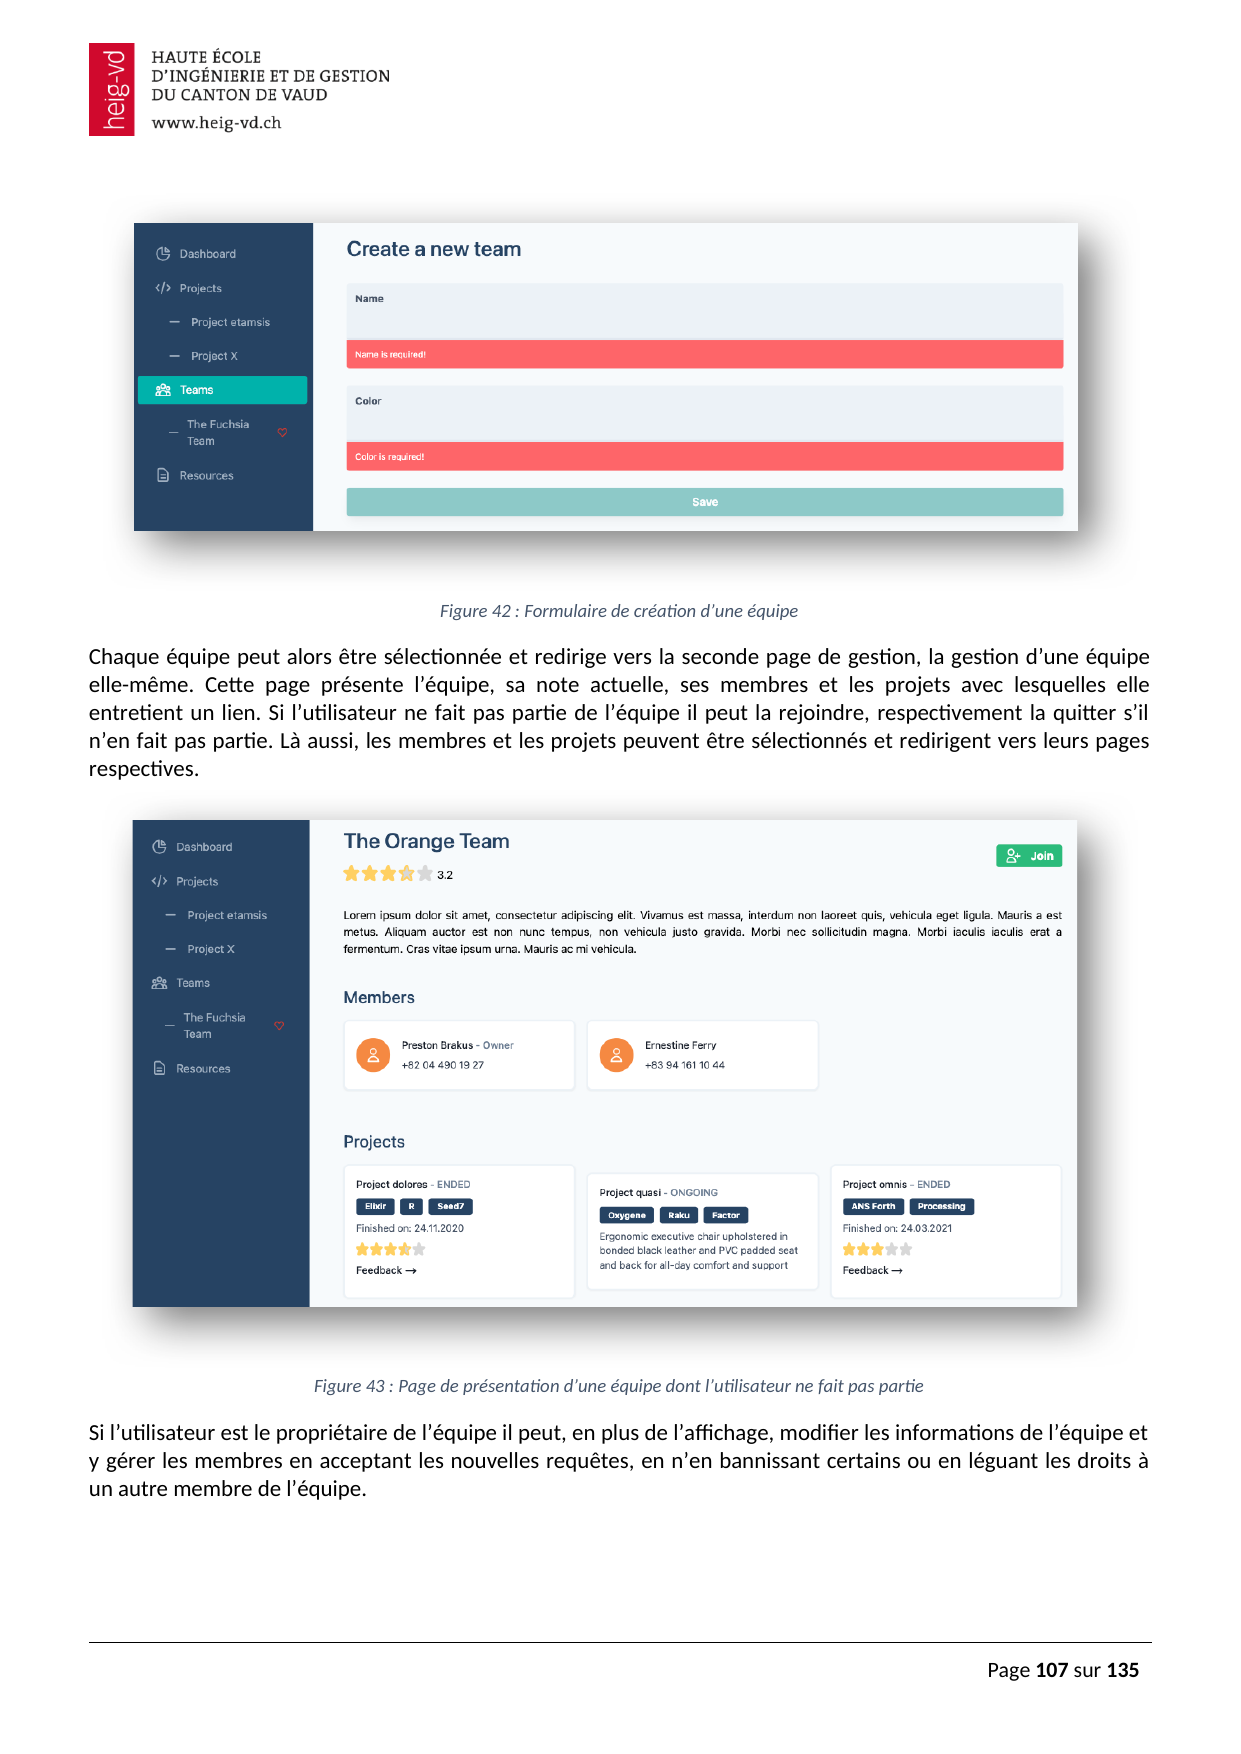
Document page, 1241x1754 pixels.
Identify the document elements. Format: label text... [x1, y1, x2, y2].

text Chaque équipe peut alors être sélectionnée et redirige vers la seconde page de gestion, la gestion d’une équipe elle-même. Cette page présente l’équipe, sa note actuelle, ses membres et les projets avec lesquelles elle entretient un lien. Si l’utilisateur ne fait pas partie de l’équipe il peut la rejoindre, respectivement la quitter s’il n’en fait pas partie. Là aussi, les membres et les projets peuvent être sélectionnés et redirigent vers leurs pages respectives. [89, 642, 1152, 783]
picture [132, 820, 1078, 1307]
text Si l’utilisateur est le propriétaire de l’équipe il peut, en plus de l’affichage, modifier les informations de l’équipe et y gérer les membres en acceptant les nouvelles requêtes, en n’en bannissant certains ou en léguant les droits à un autre membre de l’équipe. [89, 1418, 1152, 1502]
picture [134, 223, 1078, 531]
picture [89, 43, 389, 136]
